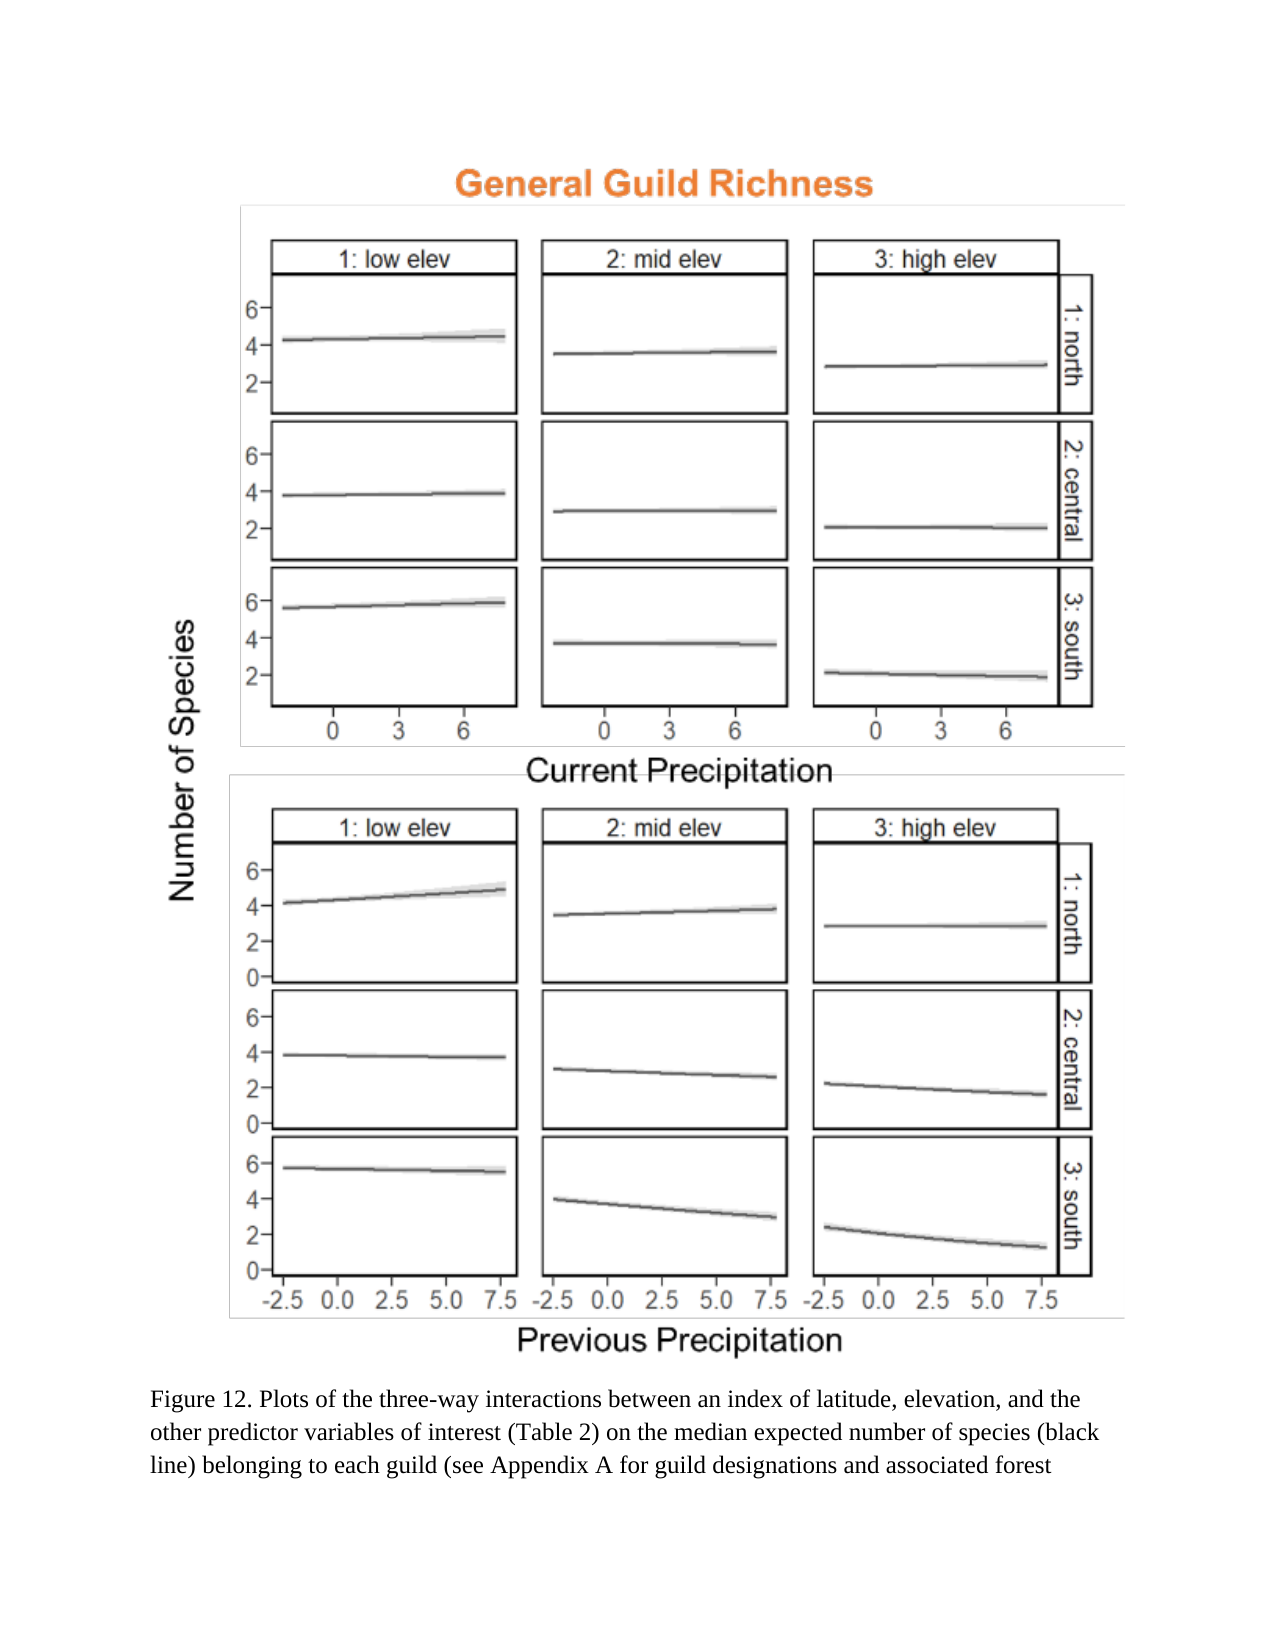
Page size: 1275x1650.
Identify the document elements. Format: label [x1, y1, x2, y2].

picture [150, 150, 1125, 1381]
text [150, 1384, 1125, 1479]
